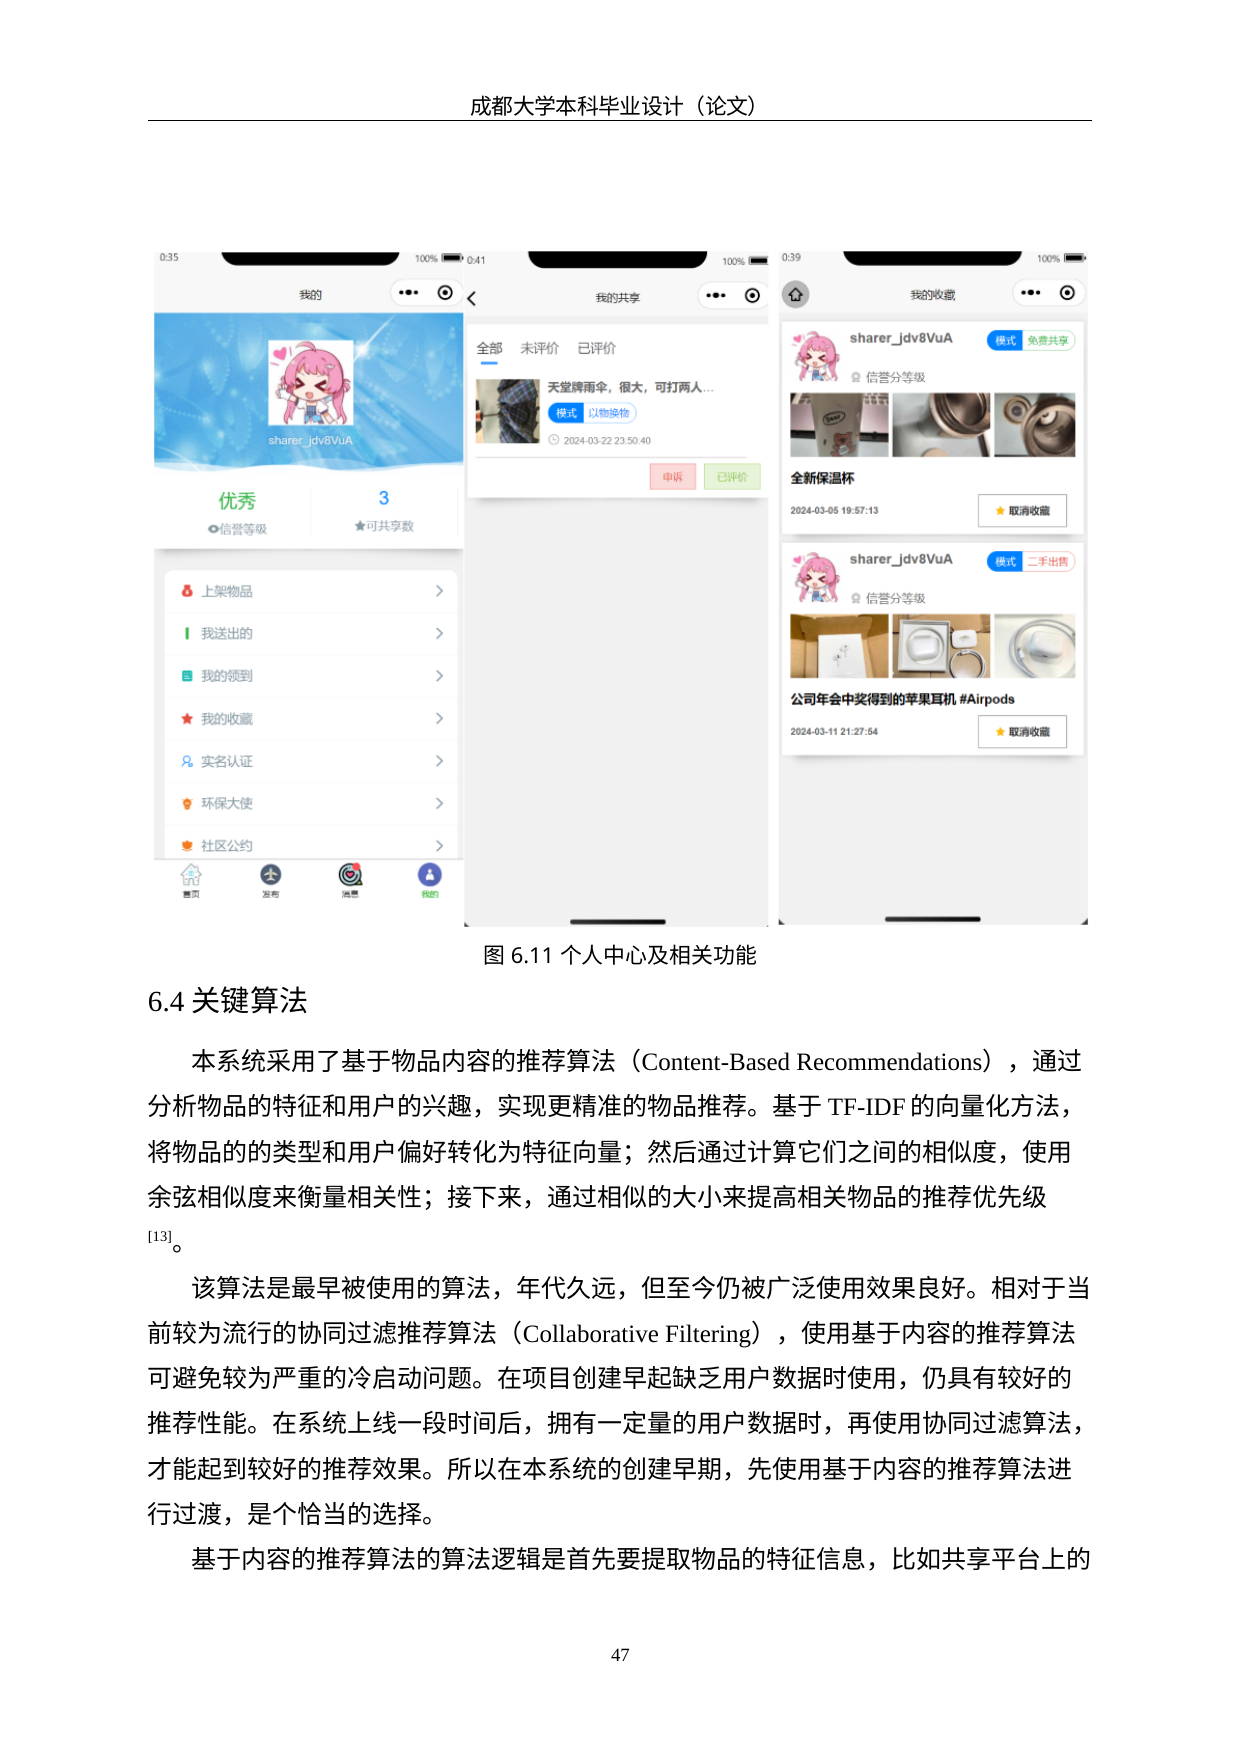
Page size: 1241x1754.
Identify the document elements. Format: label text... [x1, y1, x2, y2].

subtitle 关键算法 [148, 978, 1092, 1020]
text 该算法是最早被使用的算法，年代久远，但至今仍被广泛使用效果良好。相对于当前较为流行的协同过滤推荐算法（Collaborative Filtering），使用基于内容的推荐算法可避免较为严重的冷启动问题。在项目创建早起缺乏用户数据时使用，仍具有较好的推荐性能。在系统上线一段时间后，拥有一定量的用户数据时，再使用协同过滤算法，才能起到较好的推荐效果。所以在本系统的创建早期，先使用基于内容的推荐算法进行过渡，是个恰当的选择。 [148, 1268, 1092, 1531]
text 图 6.11 个人中心及相关功能 [148, 938, 1092, 970]
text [148, 1540, 1092, 1576]
text 本系统采用了基于物品内容的推荐算法（Content-Based Recommendations），通过分析物品的特征和用户的兴趣，实现更精准的物品推荐。基于TF-IDF的向量化方法，将物品的的类型和用户偏好转化为特征向量；然后通过计算它们之间的相似度，使用余弦相似度来衡量相关性；接下来，通过相似的大小来提高相关物品的推荐优先级[13]。 [148, 1041, 1092, 1259]
picture [147, 242, 1093, 932]
